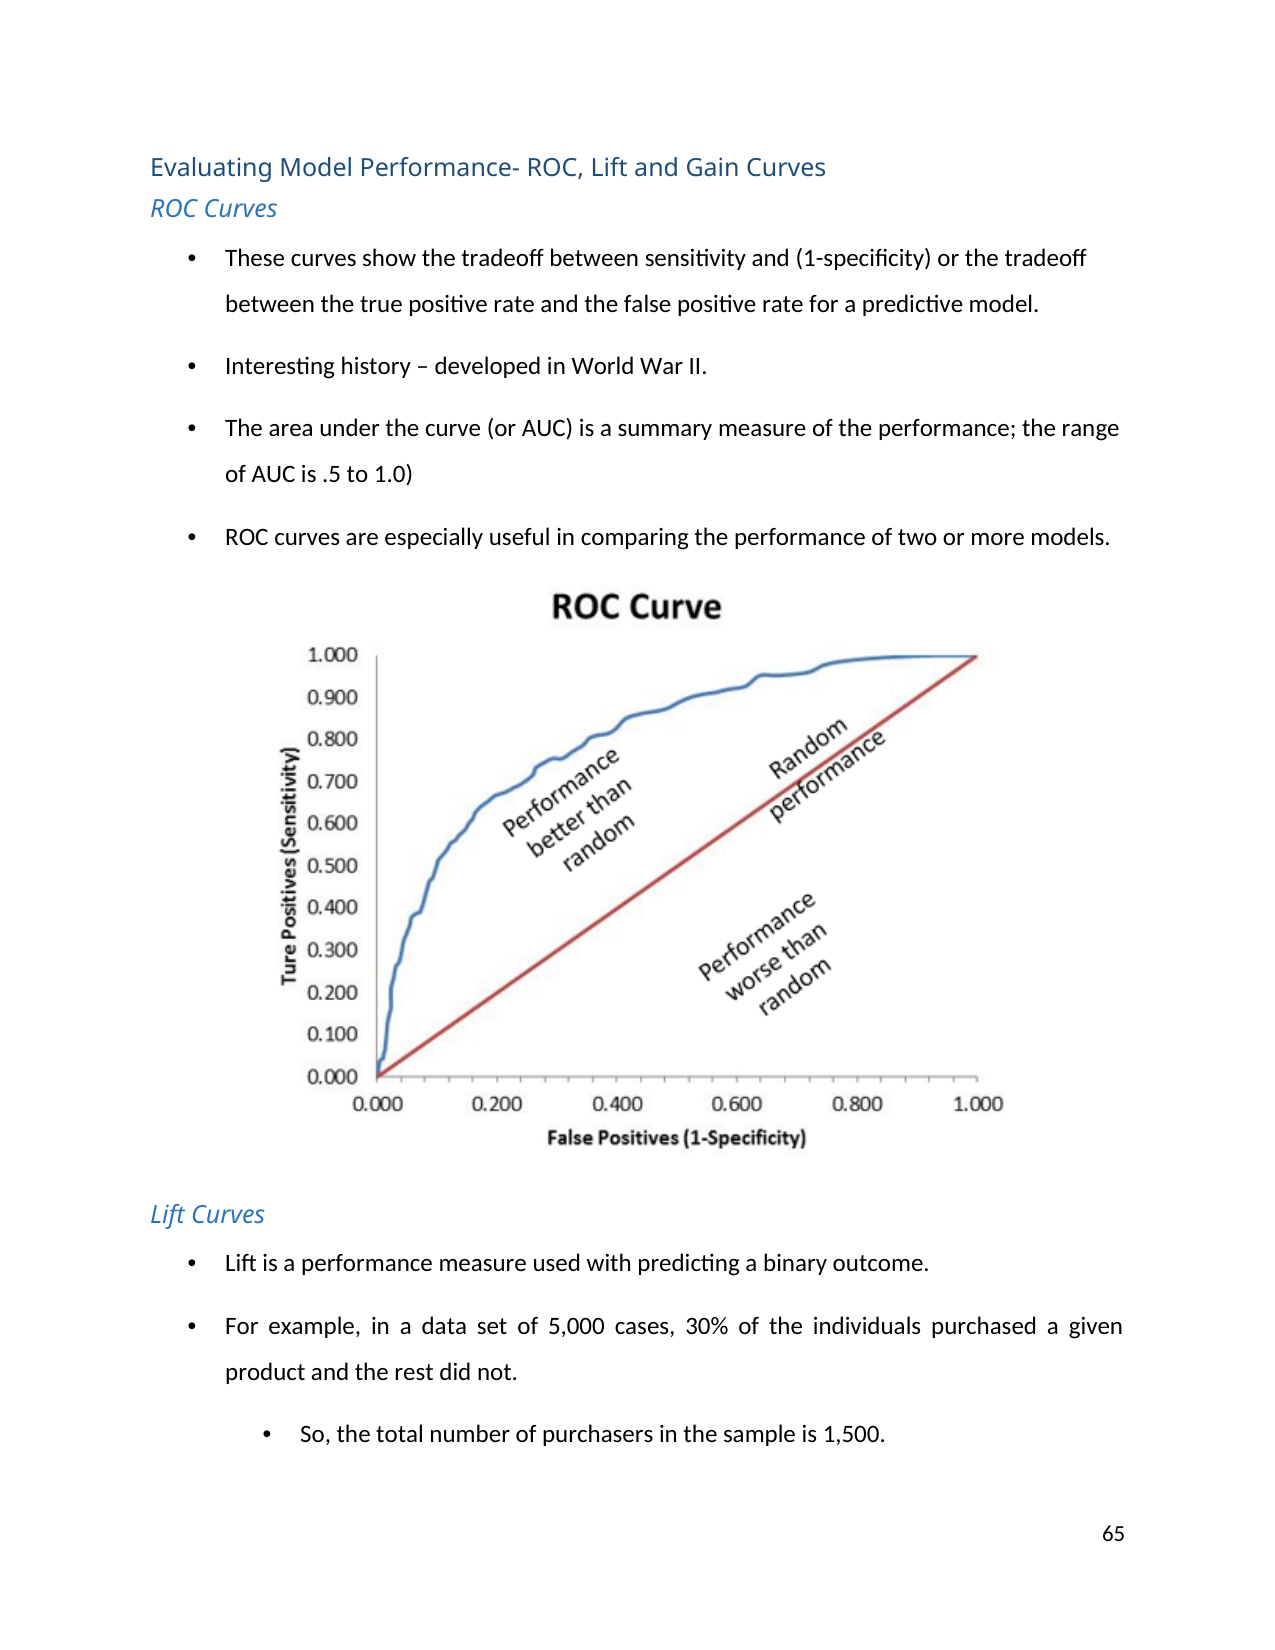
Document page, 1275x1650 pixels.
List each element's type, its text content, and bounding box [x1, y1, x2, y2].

list The area under the curve (or AUC) is a summary measure of the performance; the range of AUC is .5 to 1.0) [187, 412, 1125, 489]
list So, the total number of purchasers in the sample is 1,500. [262, 1418, 1125, 1448]
list Lift is a performance measure used with predicting a binary outcome. [187, 1247, 1125, 1278]
subtitle ROC Curves [150, 191, 1125, 225]
subtitle Lift Curves [150, 1196, 1125, 1231]
list Interesting history – developed in World War II. [187, 350, 1125, 381]
list ROC curves are especially useful in comparing the performance of two or more models. [187, 521, 1125, 551]
list For example, in a data set of 5,000 cases, 30% of the individuals purchased a given product and the rest did not. [187, 1310, 1125, 1386]
list These curves show the tradeoff between sensitivity and (1-specificity) or the tradeoff between the true positive rate and the false positive rate for a predictive model. [187, 242, 1125, 318]
subtitle Evaluating Model Performance- ROC, Lift and Gain Curves [150, 150, 1125, 184]
picture [262, 583, 1013, 1166]
